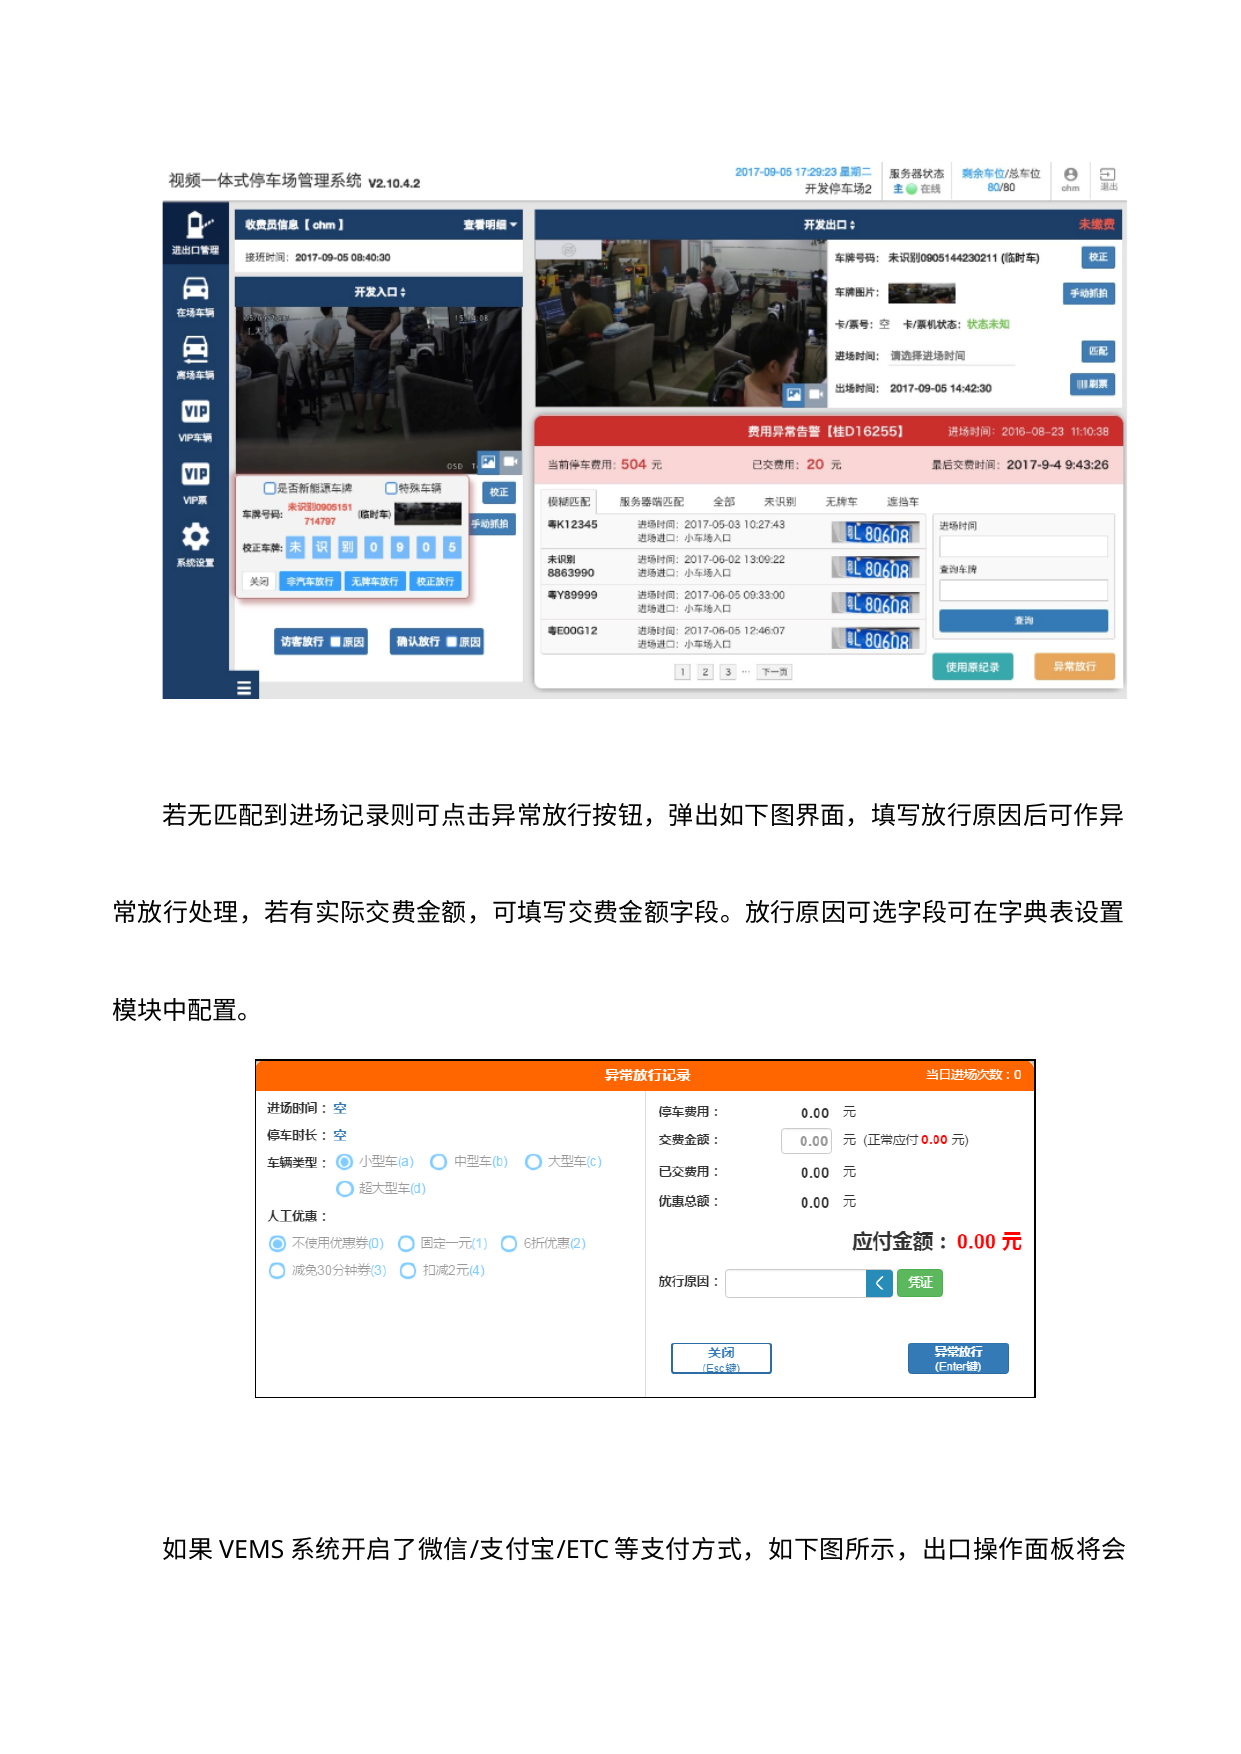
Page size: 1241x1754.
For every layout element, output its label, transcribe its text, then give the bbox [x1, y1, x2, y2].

picture [256, 1061, 1034, 1397]
text 若无匹配到进场记录则可点击异常放行按钮，弹出如下图界面，填写放行原因后可作异常放行处理，若有实际交费金额，可填写交费金额字段。放行原因可选字段可在字典表设置模块中配置。 [112, 781, 1128, 1041]
picture [162, 162, 1128, 699]
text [112, 1516, 1128, 1581]
